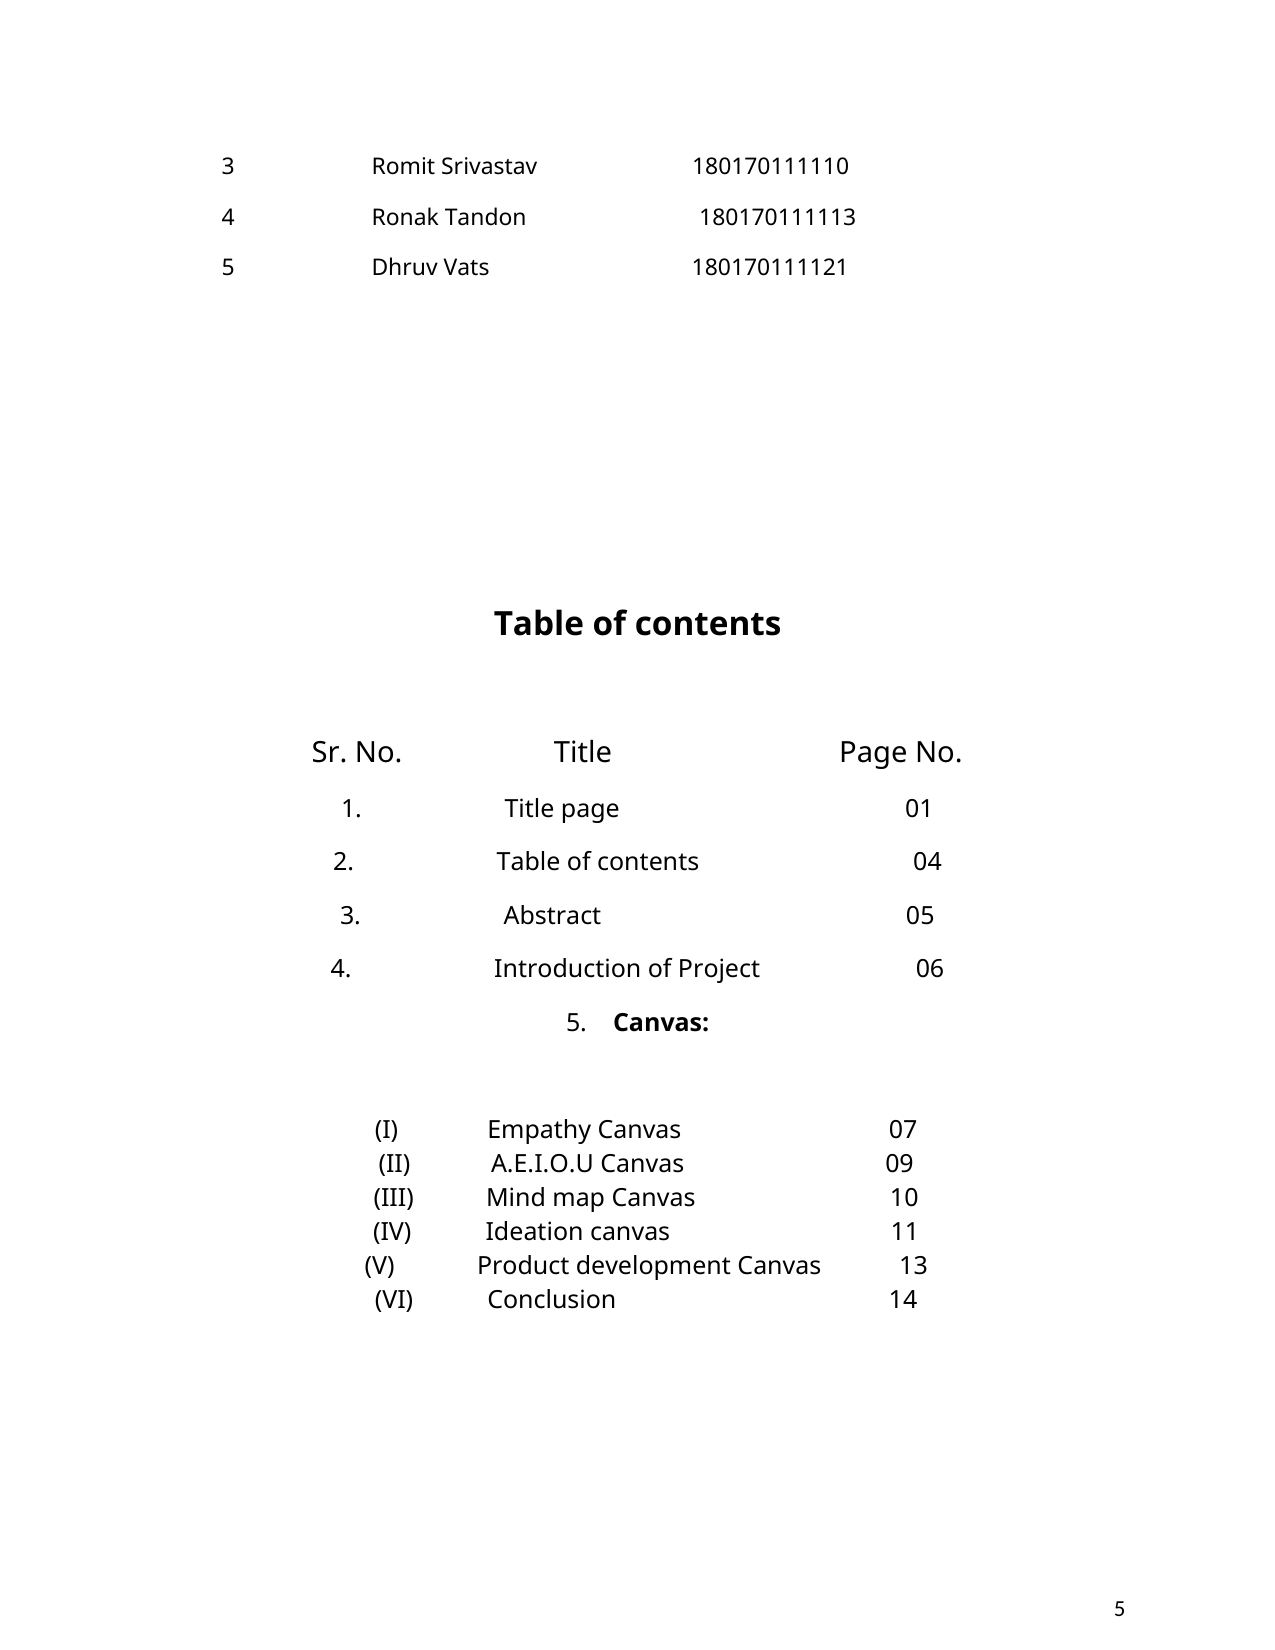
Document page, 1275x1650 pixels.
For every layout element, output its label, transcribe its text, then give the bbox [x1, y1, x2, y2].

text 3. Abstract 05 [150, 897, 1125, 932]
list Conclusion 14 [167, 1282, 1125, 1316]
list Product development Canvas 13 [167, 1247, 1125, 1282]
text Table of contents [150, 600, 1125, 645]
text 5. Canvas: [150, 1004, 1125, 1038]
text 4. Introduction of Project 06 [150, 951, 1125, 985]
text 4 Ronak Tandon 180170111113 [150, 200, 1125, 232]
list Ideation canvas 11 [167, 1213, 1125, 1247]
text Sr. No. Title Page No. [150, 731, 1125, 771]
list Empathy Canvas 07 [167, 1111, 1125, 1145]
list A.E.I.O.U Canvas 09 [167, 1145, 1125, 1179]
text 1. Title page 01 [150, 791, 1125, 825]
text 3 Romit Srivastav 180170111110 [150, 150, 1125, 181]
text 2. Table of contents 04 [150, 844, 1125, 878]
list Mind map Canvas 10 [167, 1179, 1125, 1213]
text 5 Dhruv Vats 180170111121 [150, 251, 1125, 282]
